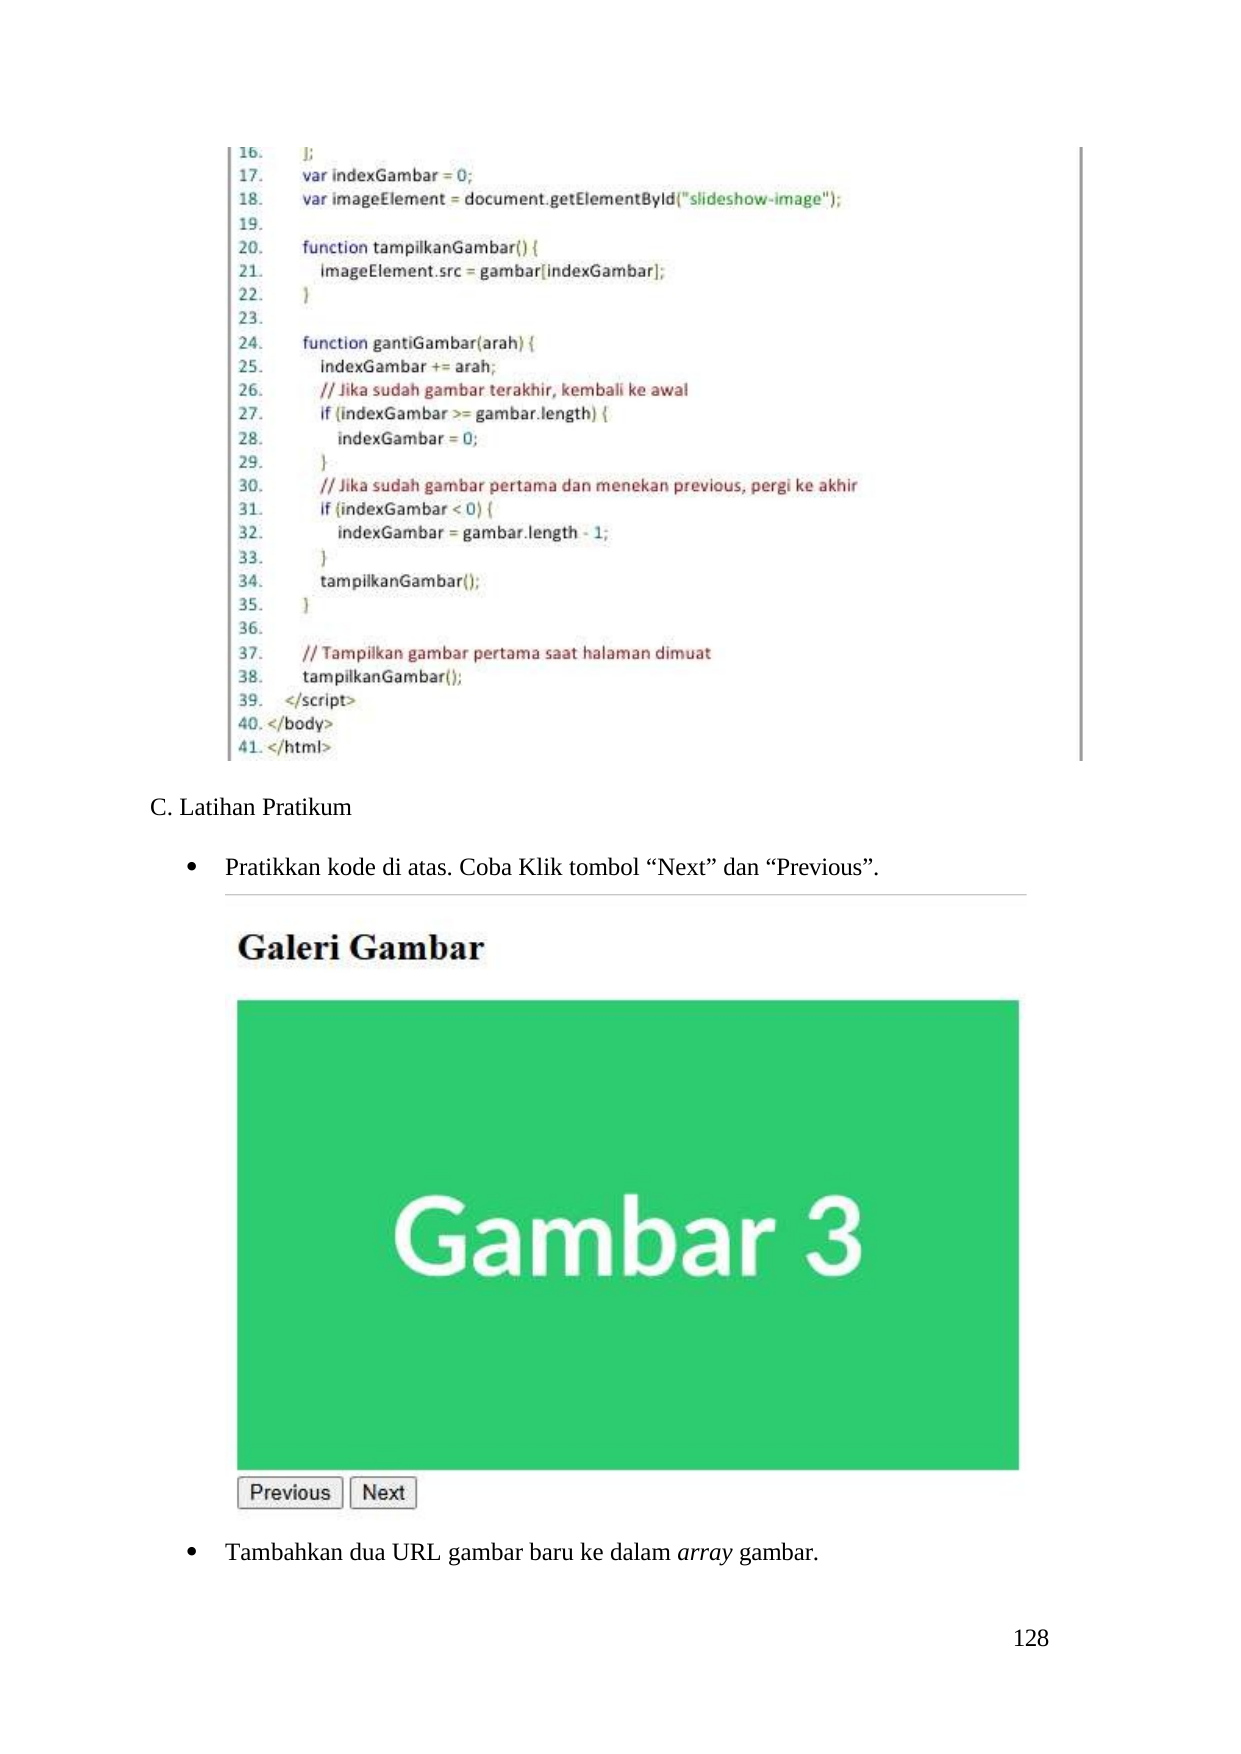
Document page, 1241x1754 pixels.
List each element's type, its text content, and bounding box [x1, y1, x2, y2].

picture [225, 147, 1083, 761]
list Pratikkan kode di atas. Coba Klik tombol “Next” dan “Previous”. [187, 852, 1137, 880]
picture [225, 894, 1027, 1522]
text C. Latihan Pratikum [150, 792, 1137, 821]
